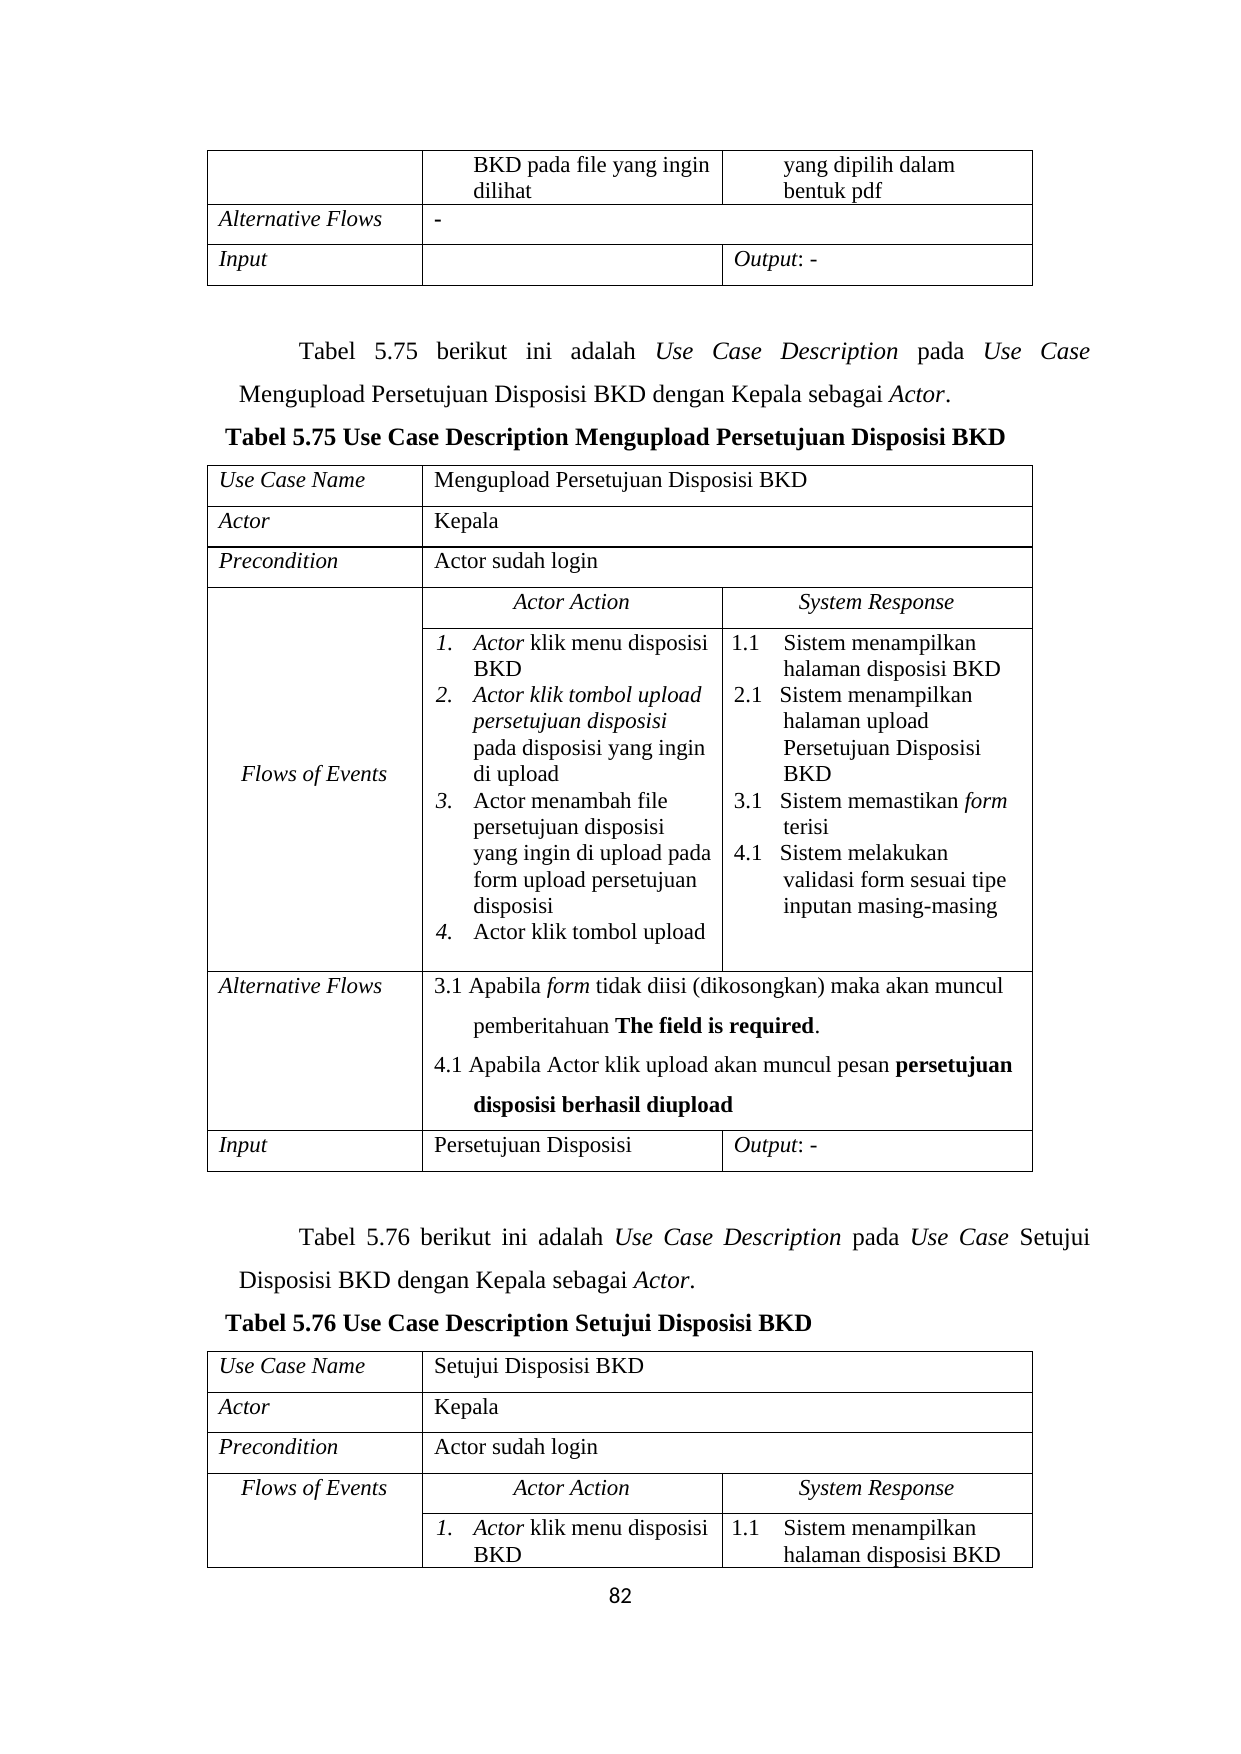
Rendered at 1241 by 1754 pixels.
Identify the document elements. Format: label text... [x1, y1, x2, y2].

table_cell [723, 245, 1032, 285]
text Tabel 5.75 berikut ini adalah Use Case Description pada Use Case Mengupload Persetujuan Disposisi BKD dengan Kepala sebagai Actor. [239, 336, 1090, 408]
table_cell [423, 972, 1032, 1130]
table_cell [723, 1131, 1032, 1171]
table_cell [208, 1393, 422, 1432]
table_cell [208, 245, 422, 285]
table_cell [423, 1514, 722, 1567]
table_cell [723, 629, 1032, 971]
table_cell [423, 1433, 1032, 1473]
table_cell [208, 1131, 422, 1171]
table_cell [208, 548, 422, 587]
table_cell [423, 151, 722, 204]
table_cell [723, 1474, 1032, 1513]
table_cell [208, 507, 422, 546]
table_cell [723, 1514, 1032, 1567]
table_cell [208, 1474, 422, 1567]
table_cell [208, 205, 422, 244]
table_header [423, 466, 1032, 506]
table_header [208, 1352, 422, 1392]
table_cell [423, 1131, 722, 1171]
text Tabel 5.76 berikut ini adalah Use Case Description pada Use Case Setujui Disposisi BKD dengan Kepala sebagai Actor. [239, 1222, 1090, 1294]
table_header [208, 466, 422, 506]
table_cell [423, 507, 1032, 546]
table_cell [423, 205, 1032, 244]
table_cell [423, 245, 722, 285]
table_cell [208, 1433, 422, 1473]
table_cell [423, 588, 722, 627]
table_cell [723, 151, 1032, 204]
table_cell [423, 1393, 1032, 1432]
text Tabel 5.76 Use Case Description Setujui Disposisi BKD [225, 1308, 1090, 1337]
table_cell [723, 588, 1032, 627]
text Tabel 5.75 Use Case Description Mengupload Persetujuan Disposisi BKD [225, 422, 1090, 451]
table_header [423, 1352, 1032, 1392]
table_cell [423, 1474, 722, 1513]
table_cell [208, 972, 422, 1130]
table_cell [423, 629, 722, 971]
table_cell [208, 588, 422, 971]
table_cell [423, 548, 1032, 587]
